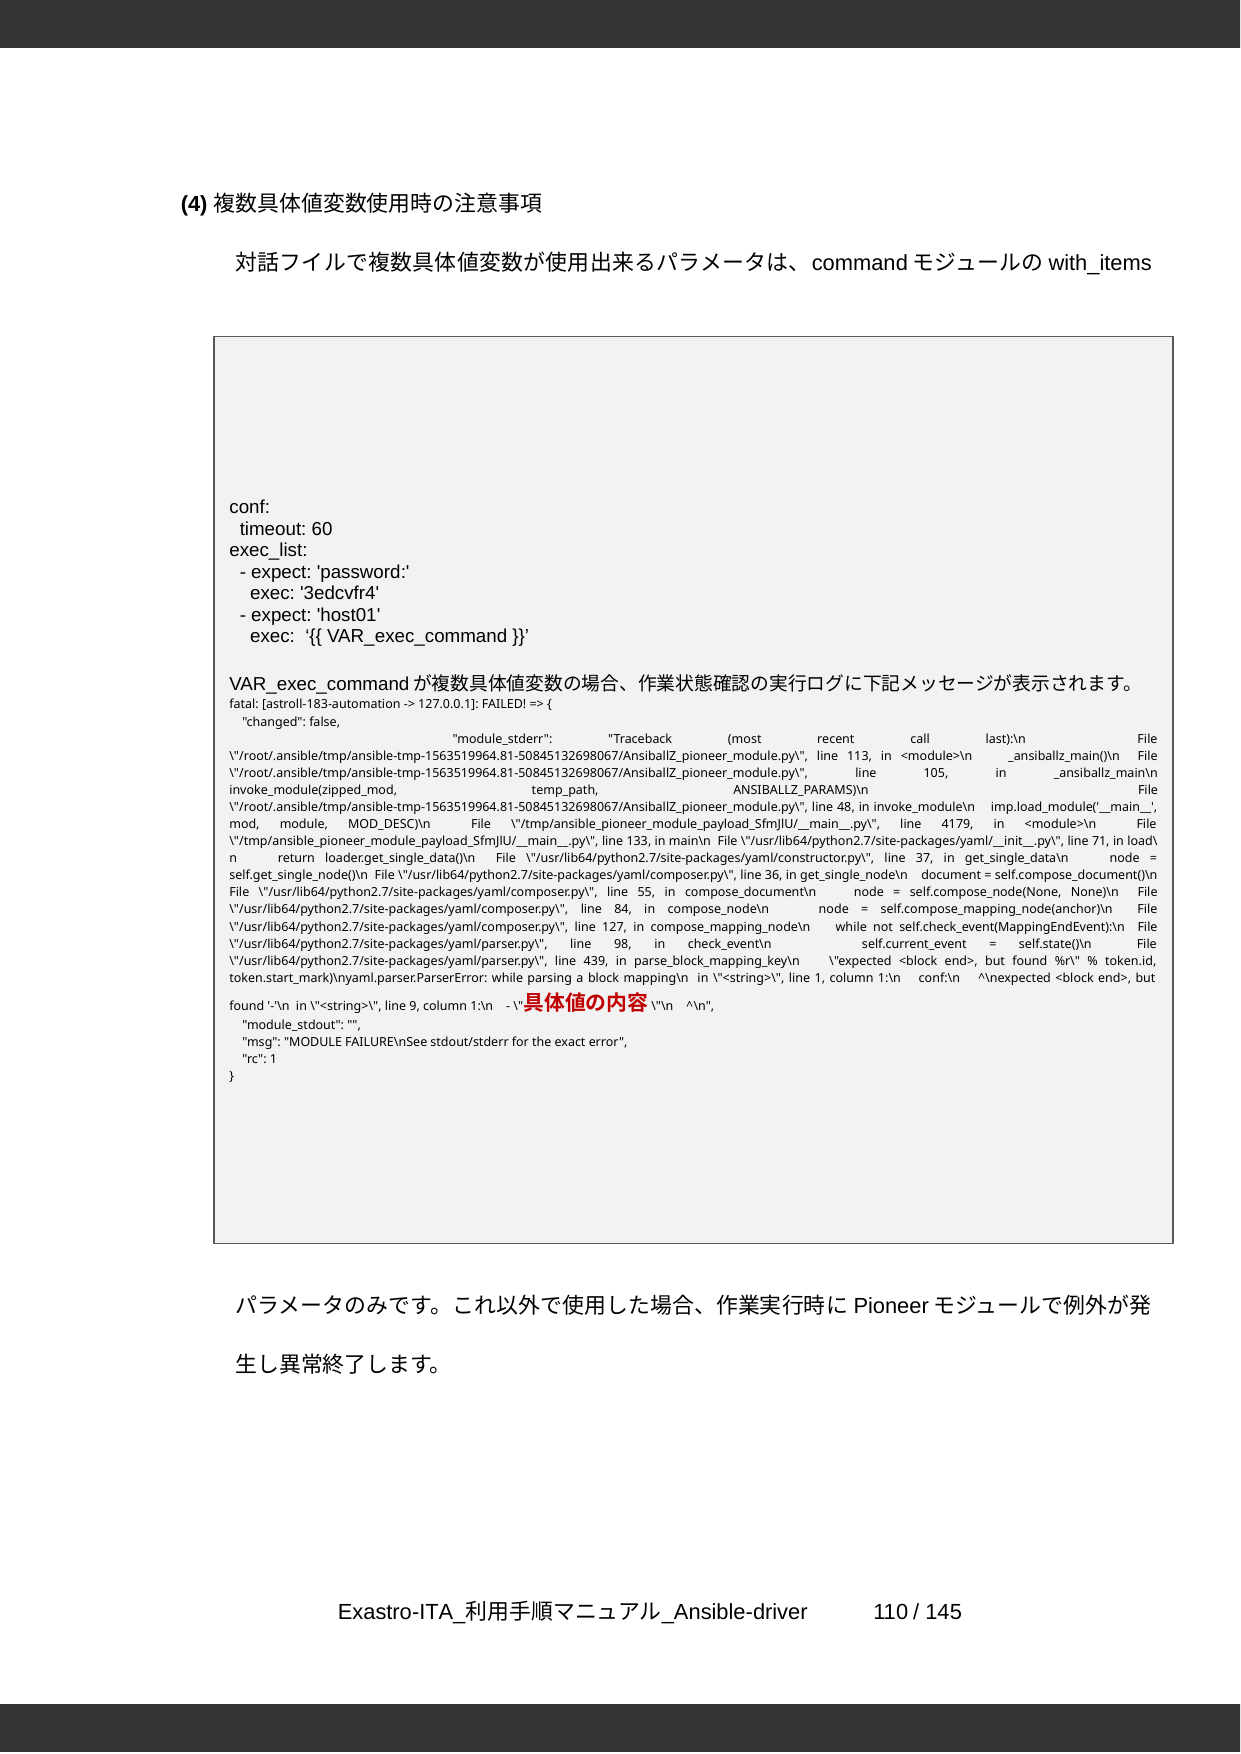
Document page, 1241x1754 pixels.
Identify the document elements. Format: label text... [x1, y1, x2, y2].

picture [0, 1704, 1241, 1752]
text (4) 複数具体値変数使用時の注意事項 [148, 172, 1152, 231]
list 対話フイルで複数具体値変数が使用出来るパラメータは、commandモジュールのwith_itemsパラメータのみです。これ以外で使用した場合、作業実行時にPioneerモジュールで例外が発生し異常終了します。 [235, 231, 1152, 336]
picture [0, 0, 1241, 48]
list 対話フイルで複数具体値変数が使用出来るパラメータは、commandモジュールのwith_itemsパラメータのみです。これ以外で使用した場合、作業実行時にPioneerモジュールで例外が発生し異常終了します。 [235, 1244, 1152, 1393]
